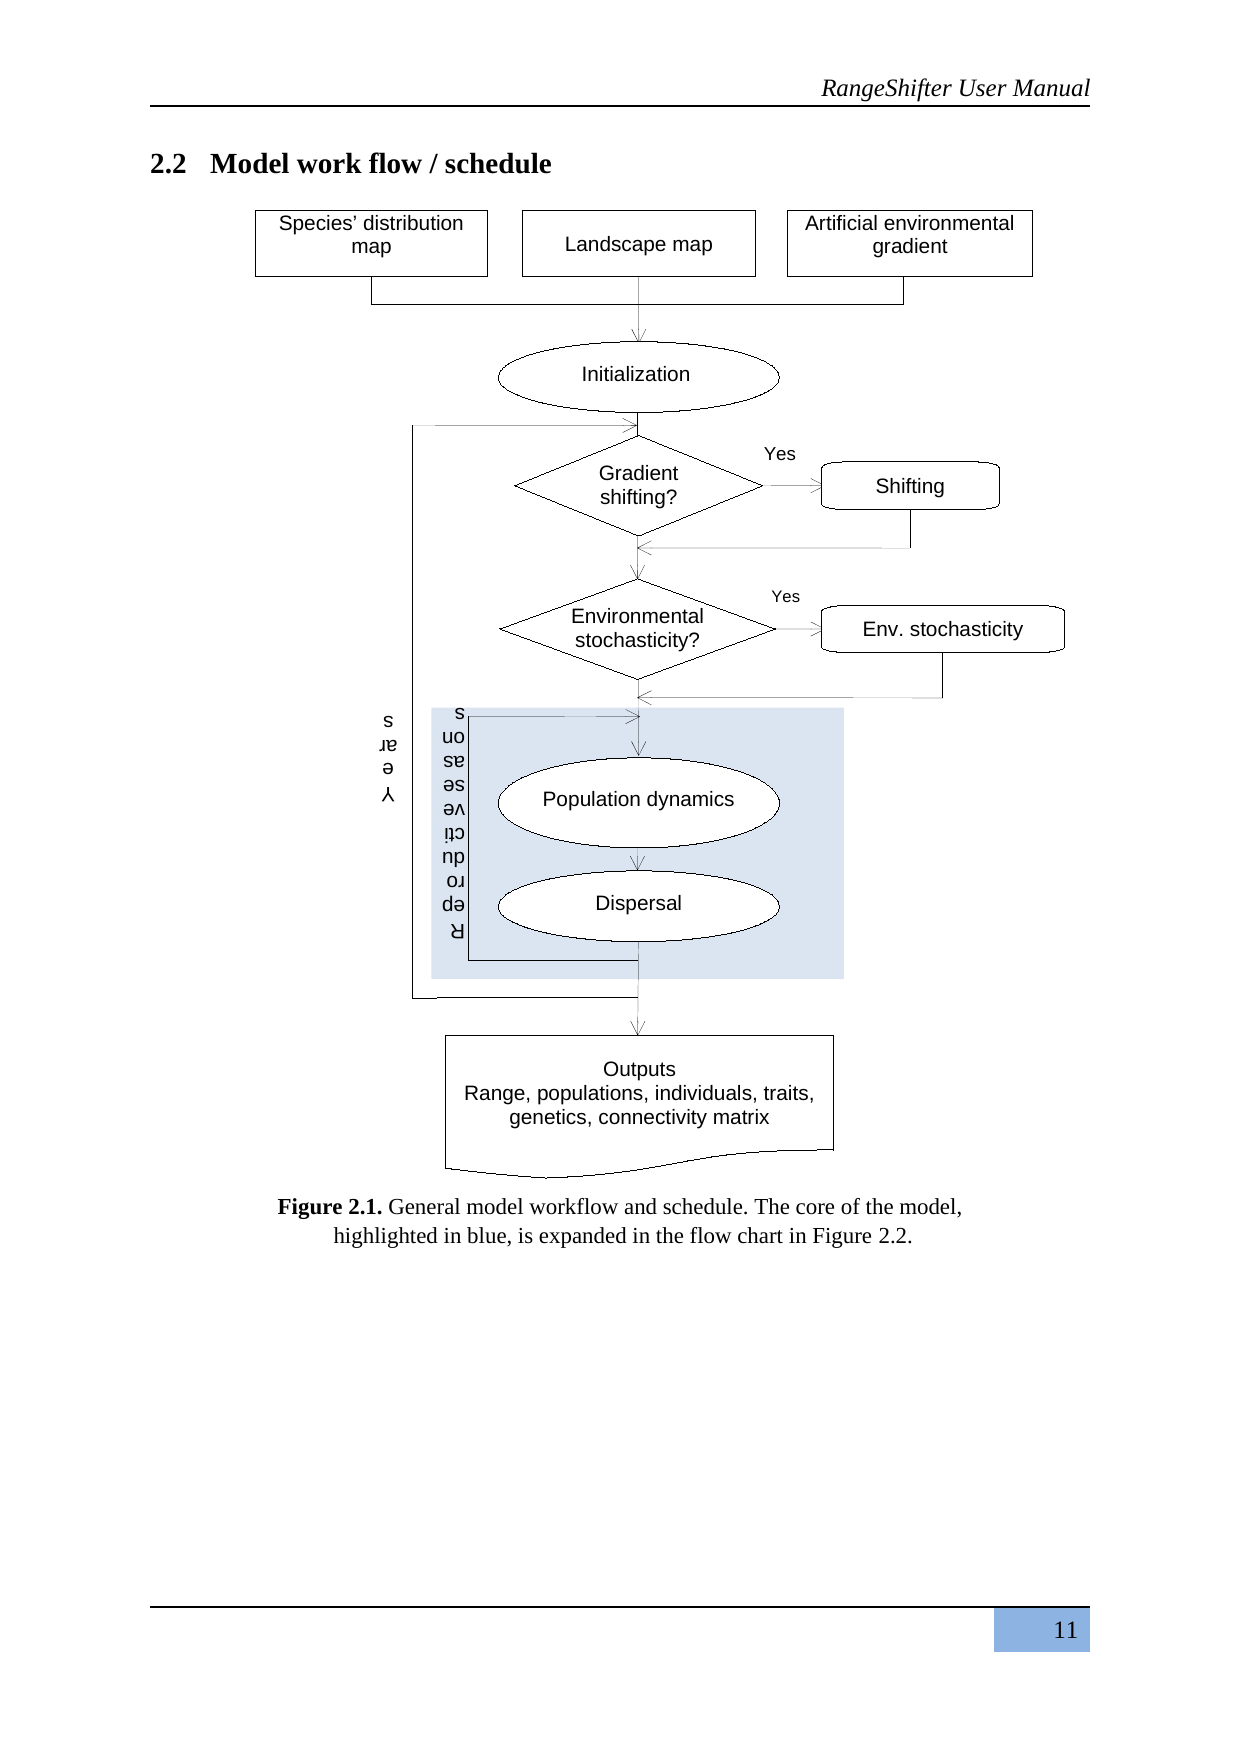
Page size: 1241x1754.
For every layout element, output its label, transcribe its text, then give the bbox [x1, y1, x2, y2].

subtitle Figure 2.1. General model workflow and schedule. The core of the model, highlighted in blue, is expanded in the flow chart in Figure 2.2. [150, 1191, 1090, 1250]
subtitle Model work flow / schedule [150, 150, 1090, 179]
